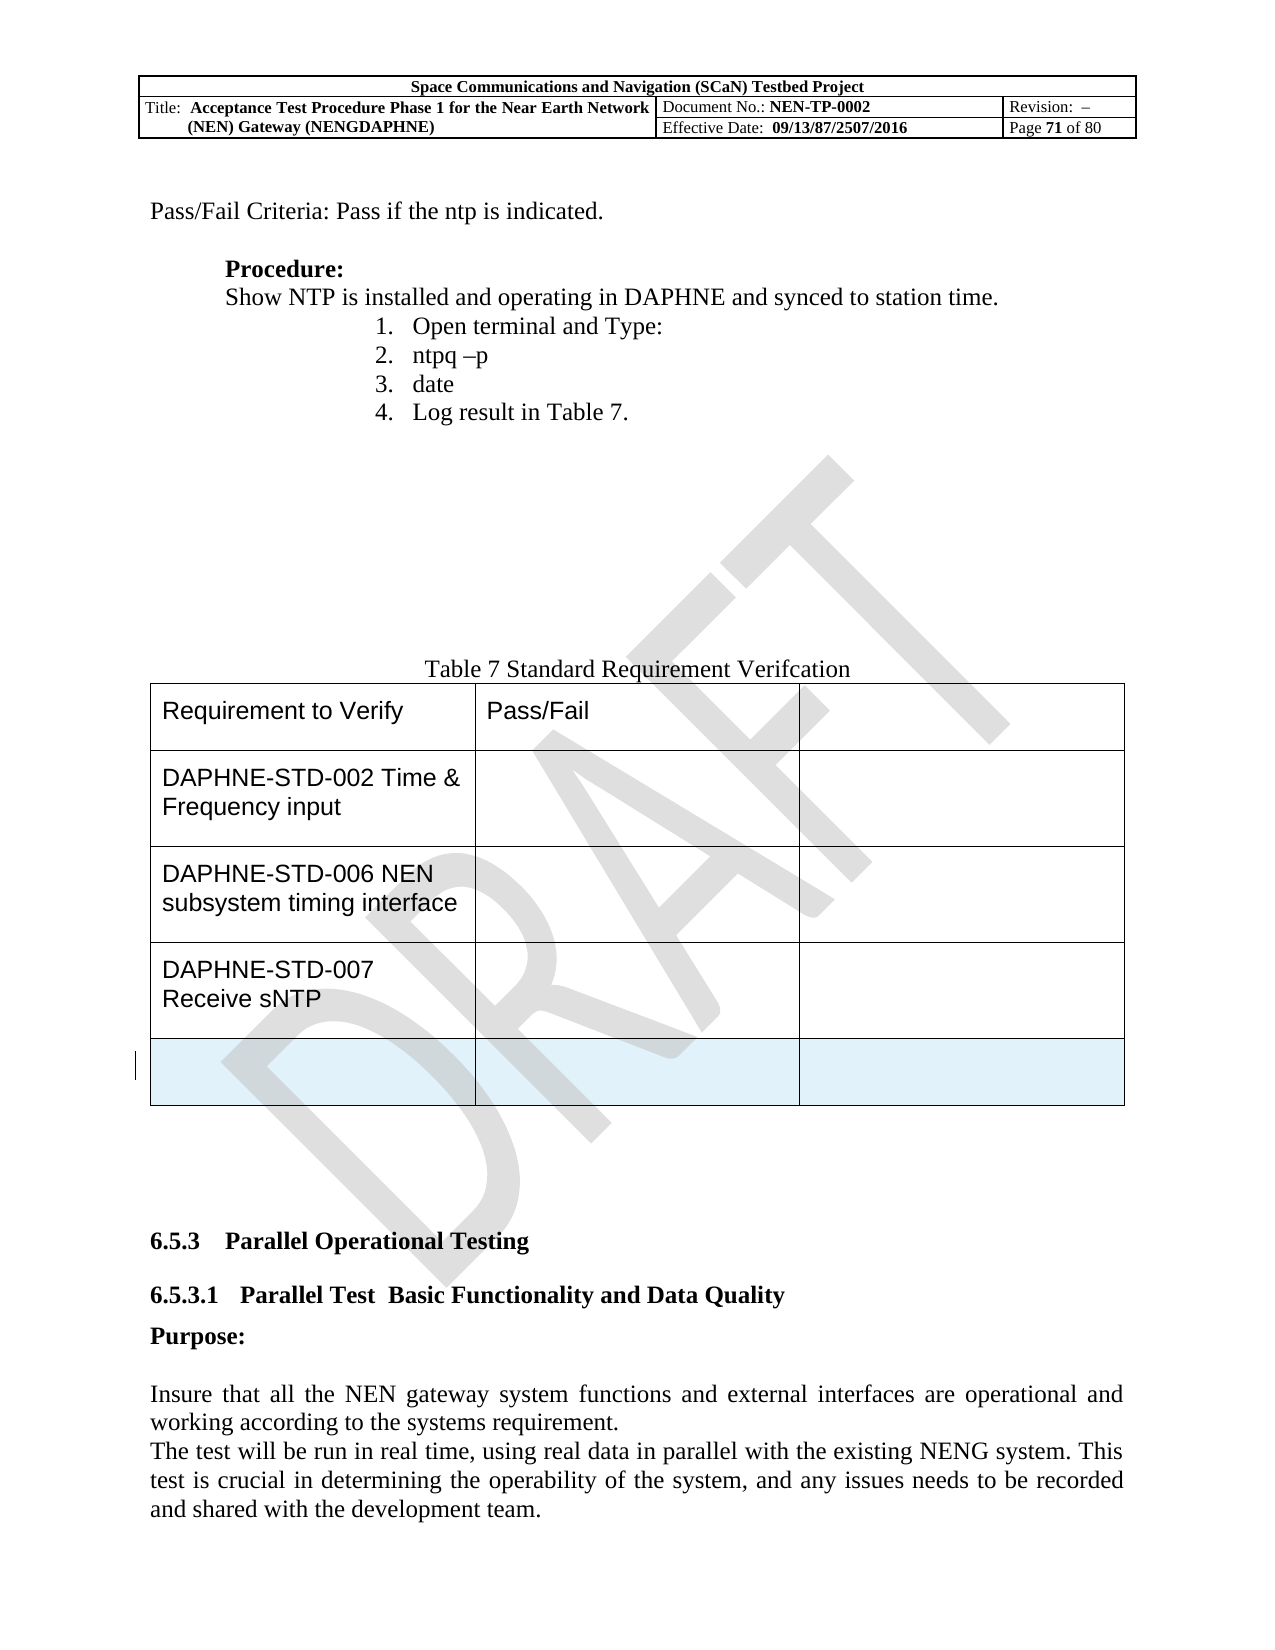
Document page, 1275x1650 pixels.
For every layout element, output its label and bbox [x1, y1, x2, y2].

table_cell [476, 847, 799, 942]
table_cell [151, 847, 475, 942]
table_cell [800, 751, 1124, 846]
table_cell [151, 751, 475, 846]
table_header [151, 684, 475, 750]
table_cell [151, 943, 475, 1038]
table_header [476, 684, 799, 750]
table_header [800, 684, 1124, 750]
table_cell [800, 943, 1124, 1038]
table_cell [476, 751, 799, 846]
table_cell [800, 847, 1124, 942]
table_cell [476, 943, 799, 1038]
